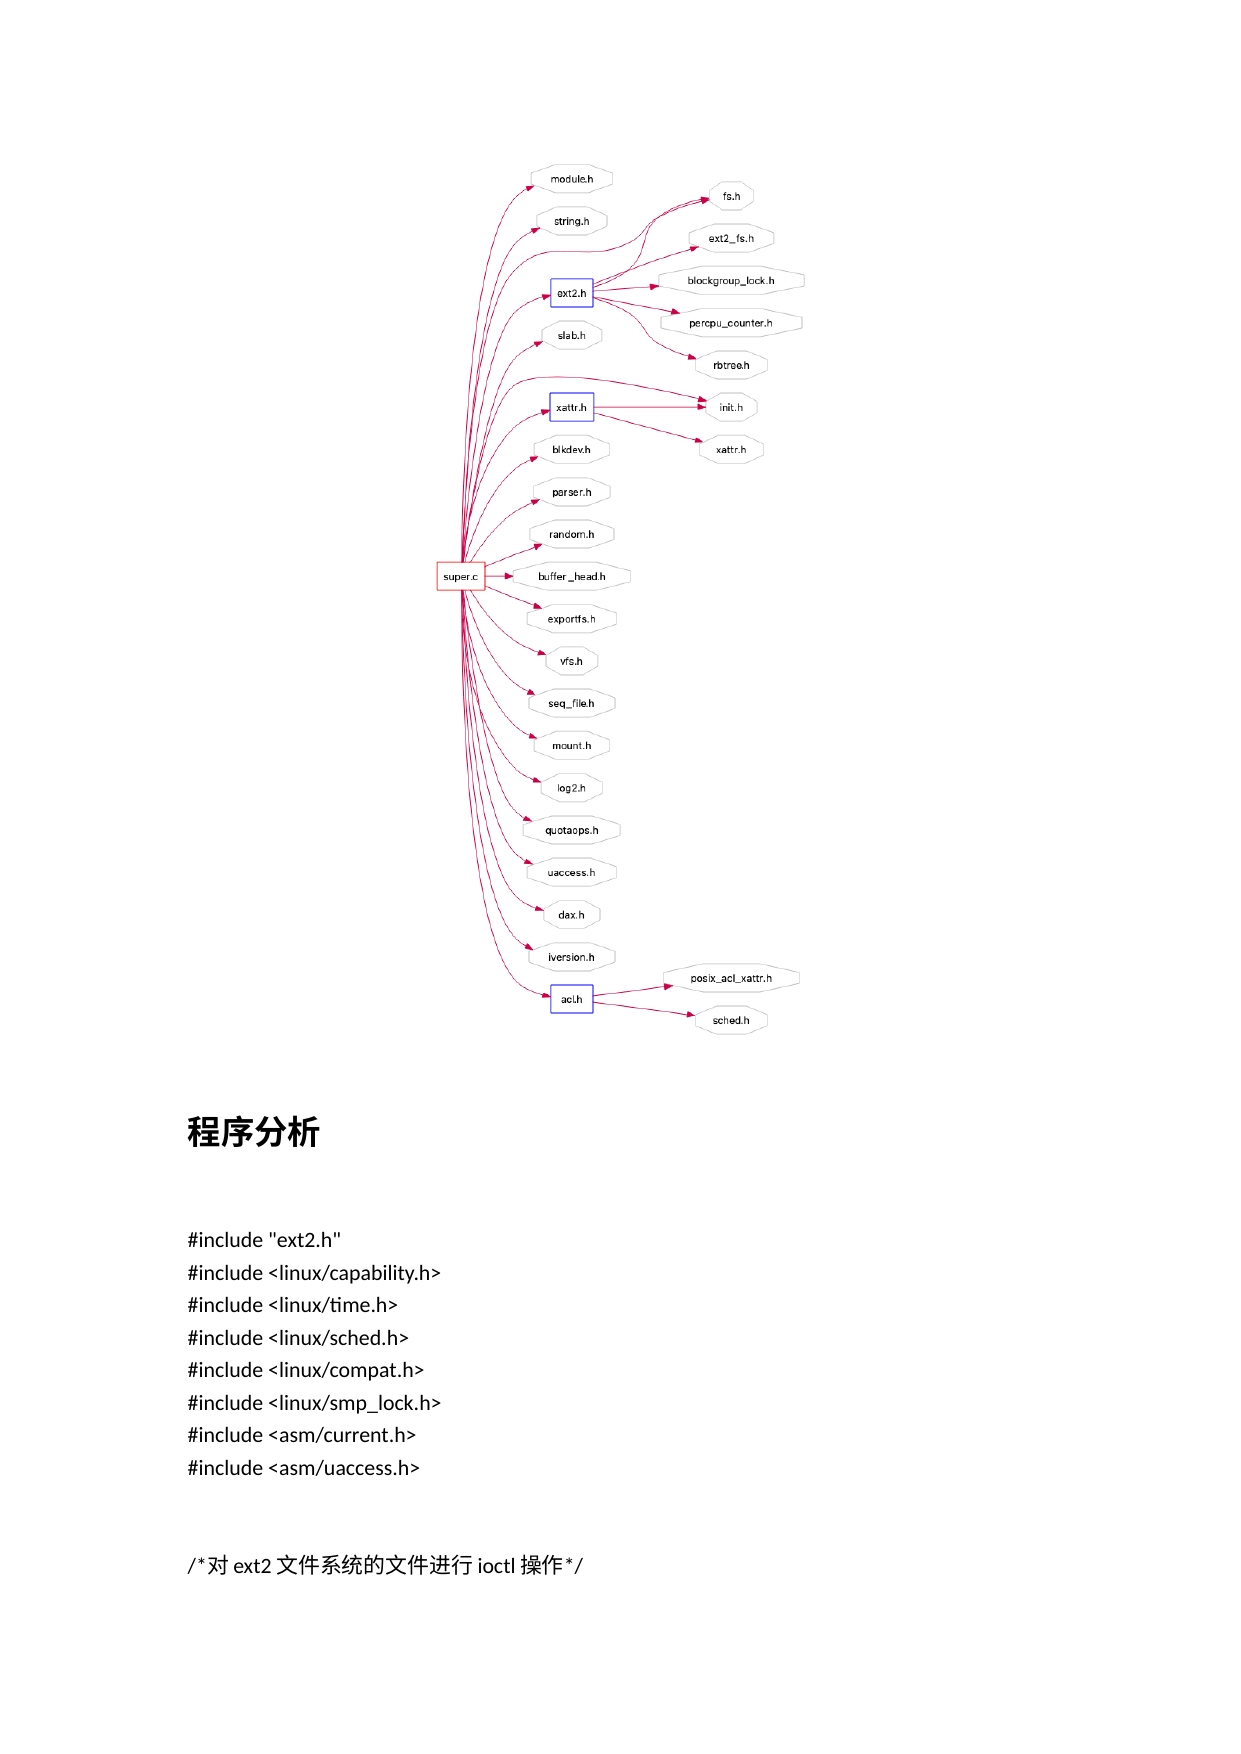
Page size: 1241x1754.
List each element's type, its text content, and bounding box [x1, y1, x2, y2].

text /*对ext2文件系统的文件进行ioctl操作*/ [187, 1549, 1053, 1581]
text #include <linux/compat.h> [187, 1354, 1053, 1386]
text #include <linux/sched.h> [187, 1321, 1053, 1354]
subtitle 程序分析 [187, 1099, 1053, 1164]
text #include <asm/uaccess.h> [187, 1451, 1053, 1484]
text #include <linux/time.h> [187, 1289, 1053, 1321]
text #include <linux/capability.h> [187, 1256, 1053, 1289]
text #include <linux/smp_lock.h> [187, 1386, 1053, 1419]
text #include <asm/current.h> [187, 1419, 1053, 1451]
picture [433, 162, 807, 1037]
text #include "ext2.h" [187, 1224, 1053, 1256]
